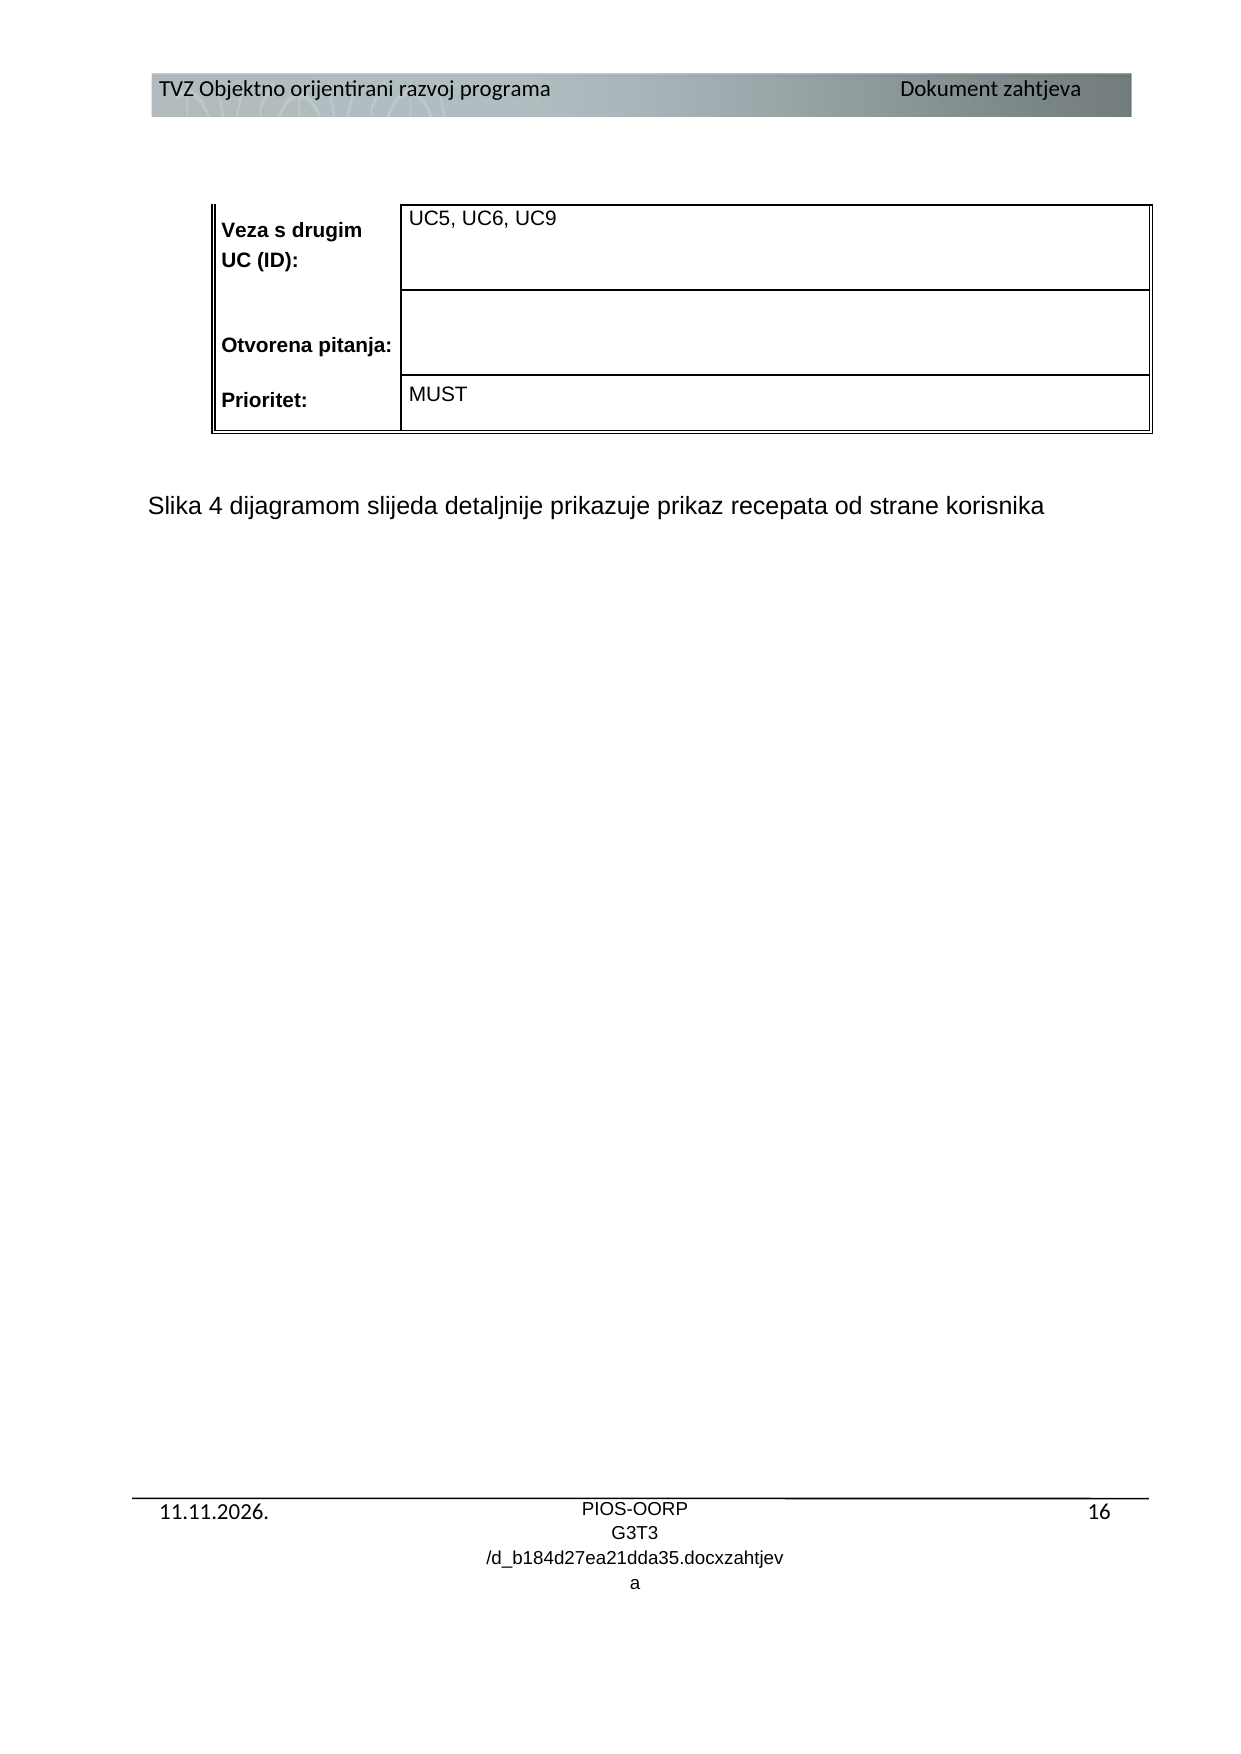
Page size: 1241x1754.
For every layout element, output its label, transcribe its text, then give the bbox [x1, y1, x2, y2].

table_cell Otvorena pitanja: [216, 289, 400, 374]
table_cell Veza s drugim UC (ID): [216, 204, 400, 289]
table_cell UC5, UC6, UC9 [402, 206, 1149, 289]
picture [151, 73, 1132, 117]
table_cell MUST [402, 376, 1149, 429]
table_cell Prioritet: [216, 374, 400, 429]
table_cell [402, 291, 1149, 374]
text Slika 4 dijagramom slijeda detaljnije prikazuje prikaz recepata od strane korisnika [148, 491, 1093, 520]
